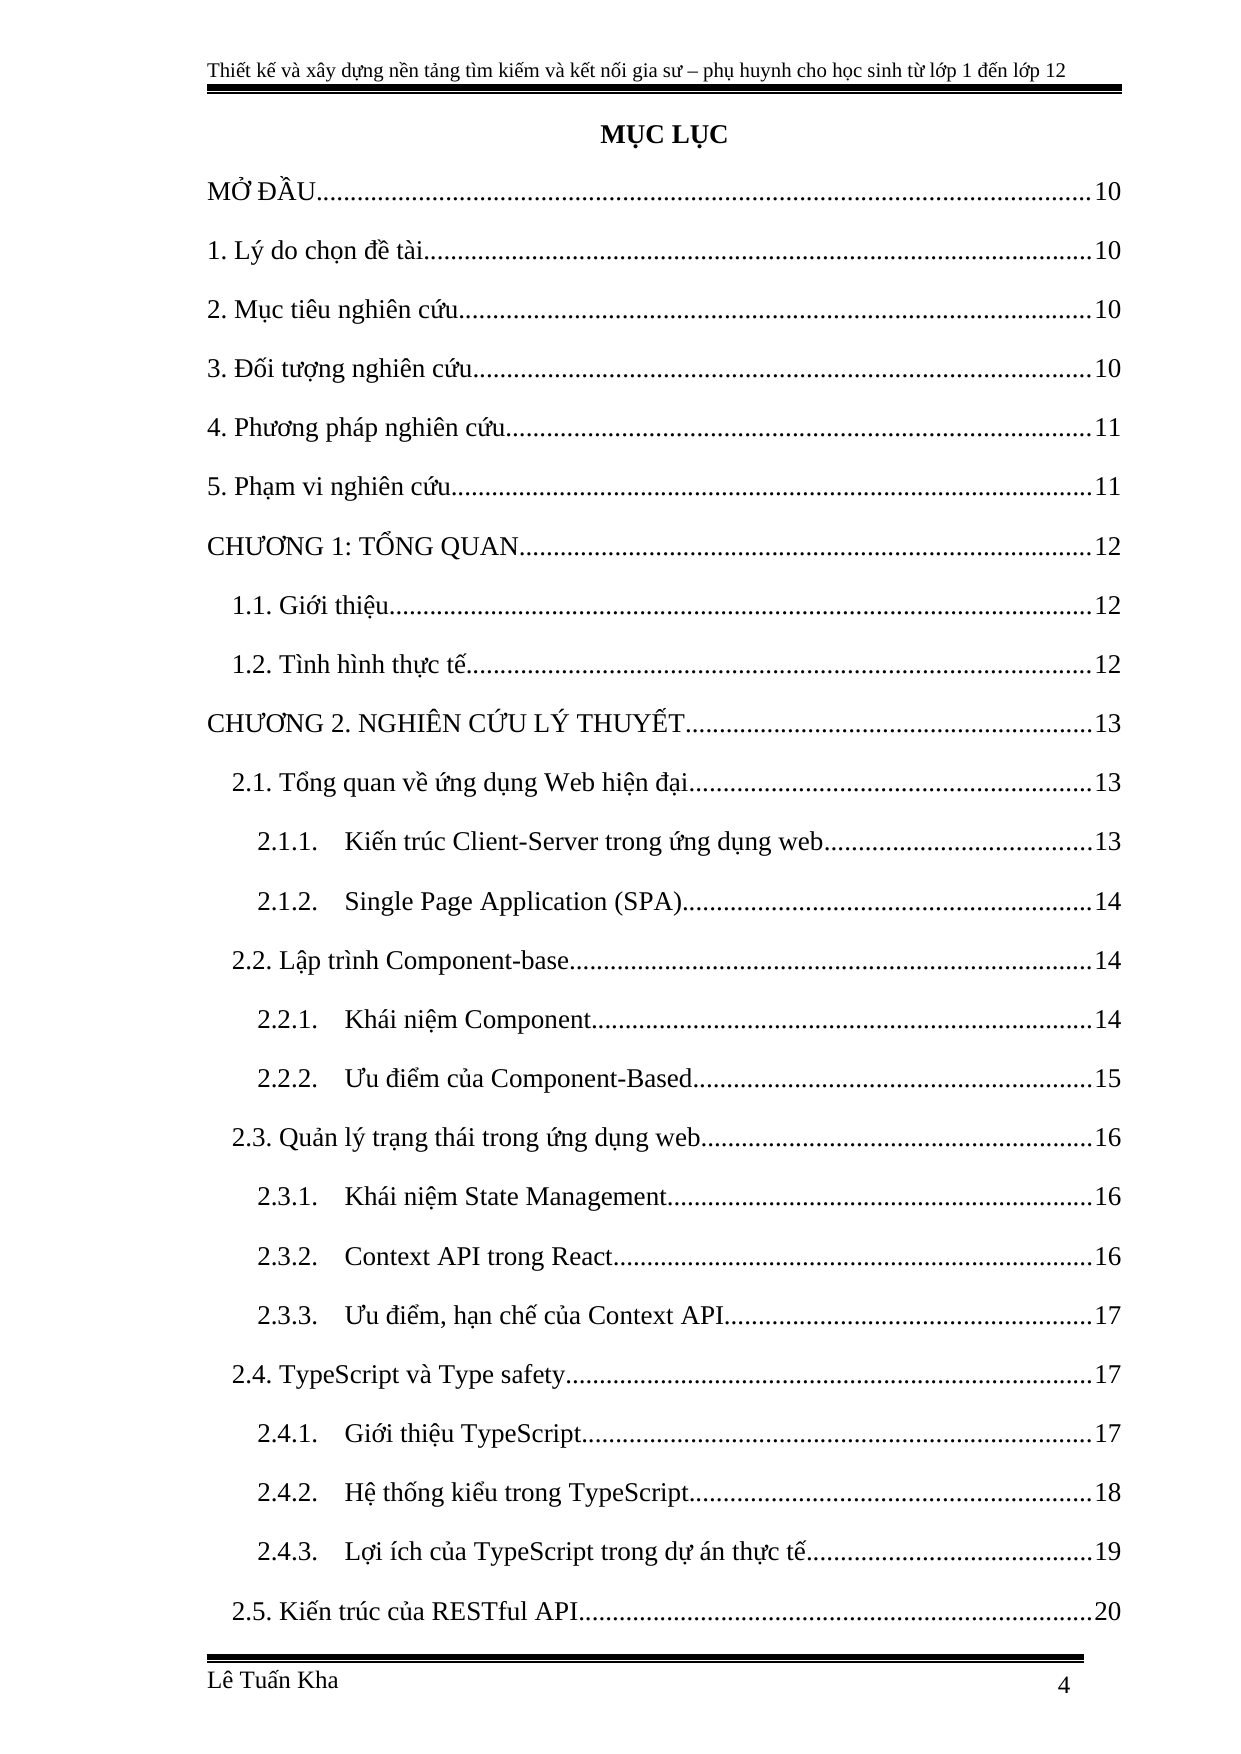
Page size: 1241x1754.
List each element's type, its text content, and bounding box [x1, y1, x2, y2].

text 1. Lý do chọn đề tài 10 [207, 234, 1122, 265]
text 2.1.2. Single Page Application (SPA) 14 [257, 885, 1122, 916]
text 2.3.3. Ưu điểm, hạn chế của Context API 17 [257, 1299, 1122, 1330]
text 2.3.1. Khái niệm State Management 16 [257, 1181, 1122, 1212]
text 2.5. Kiến trúc của RESTful API 20 [232, 1595, 1122, 1626]
text 2.3. Quản lý trạng thái trong ứng dụng web 16 [232, 1121, 1122, 1152]
text 5. Phạm vi nghiên cứu 11 [207, 471, 1122, 502]
text MỞ ĐẦU 10 [207, 175, 1122, 206]
text 2.4.1. Giới thiệu TypeScript 17 [257, 1417, 1122, 1448]
text 4. Phương pháp nghiên cứu 11 [207, 411, 1122, 442]
text 2.1.1. Kiến trúc Client-Server trong ứng dụng web 13 [257, 826, 1122, 857]
text MỤC LỤC [207, 118, 1122, 149]
text 2.4. TypeScript và Type safety 17 [232, 1358, 1122, 1389]
text 2.3.2. Context API trong React 16 [257, 1240, 1122, 1271]
text 2. Mục tiêu nghiên cứu 10 [207, 293, 1122, 324]
text CHƯƠNG 1: TỔNG QUAN 12 [207, 530, 1122, 561]
text 1.1. Giới thiệu 12 [232, 589, 1122, 620]
text 2.4.3. Lợi ích của TypeScript trong dự án thực tế 19 [257, 1536, 1122, 1567]
text 2.2. Lập trình Component-base 14 [232, 944, 1122, 975]
text 3. Đối tượng nghiên cứu 10 [207, 352, 1122, 383]
text 2.1. Tổng quan về ứng dụng Web hiện đại 13 [232, 766, 1122, 797]
text 2.2.1. Khái niệm Component 14 [257, 1003, 1122, 1034]
text 1.2. Tình hình thực tế 12 [232, 648, 1122, 679]
text 2.4.2. Hệ thống kiểu trong TypeScript 18 [257, 1476, 1122, 1507]
text 2.2.2. Ưu điểm của Component-Based 15 [257, 1062, 1122, 1093]
text CHƯƠNG 2. NGHIÊN CỨU LÝ THUYẾT 13 [207, 707, 1122, 738]
